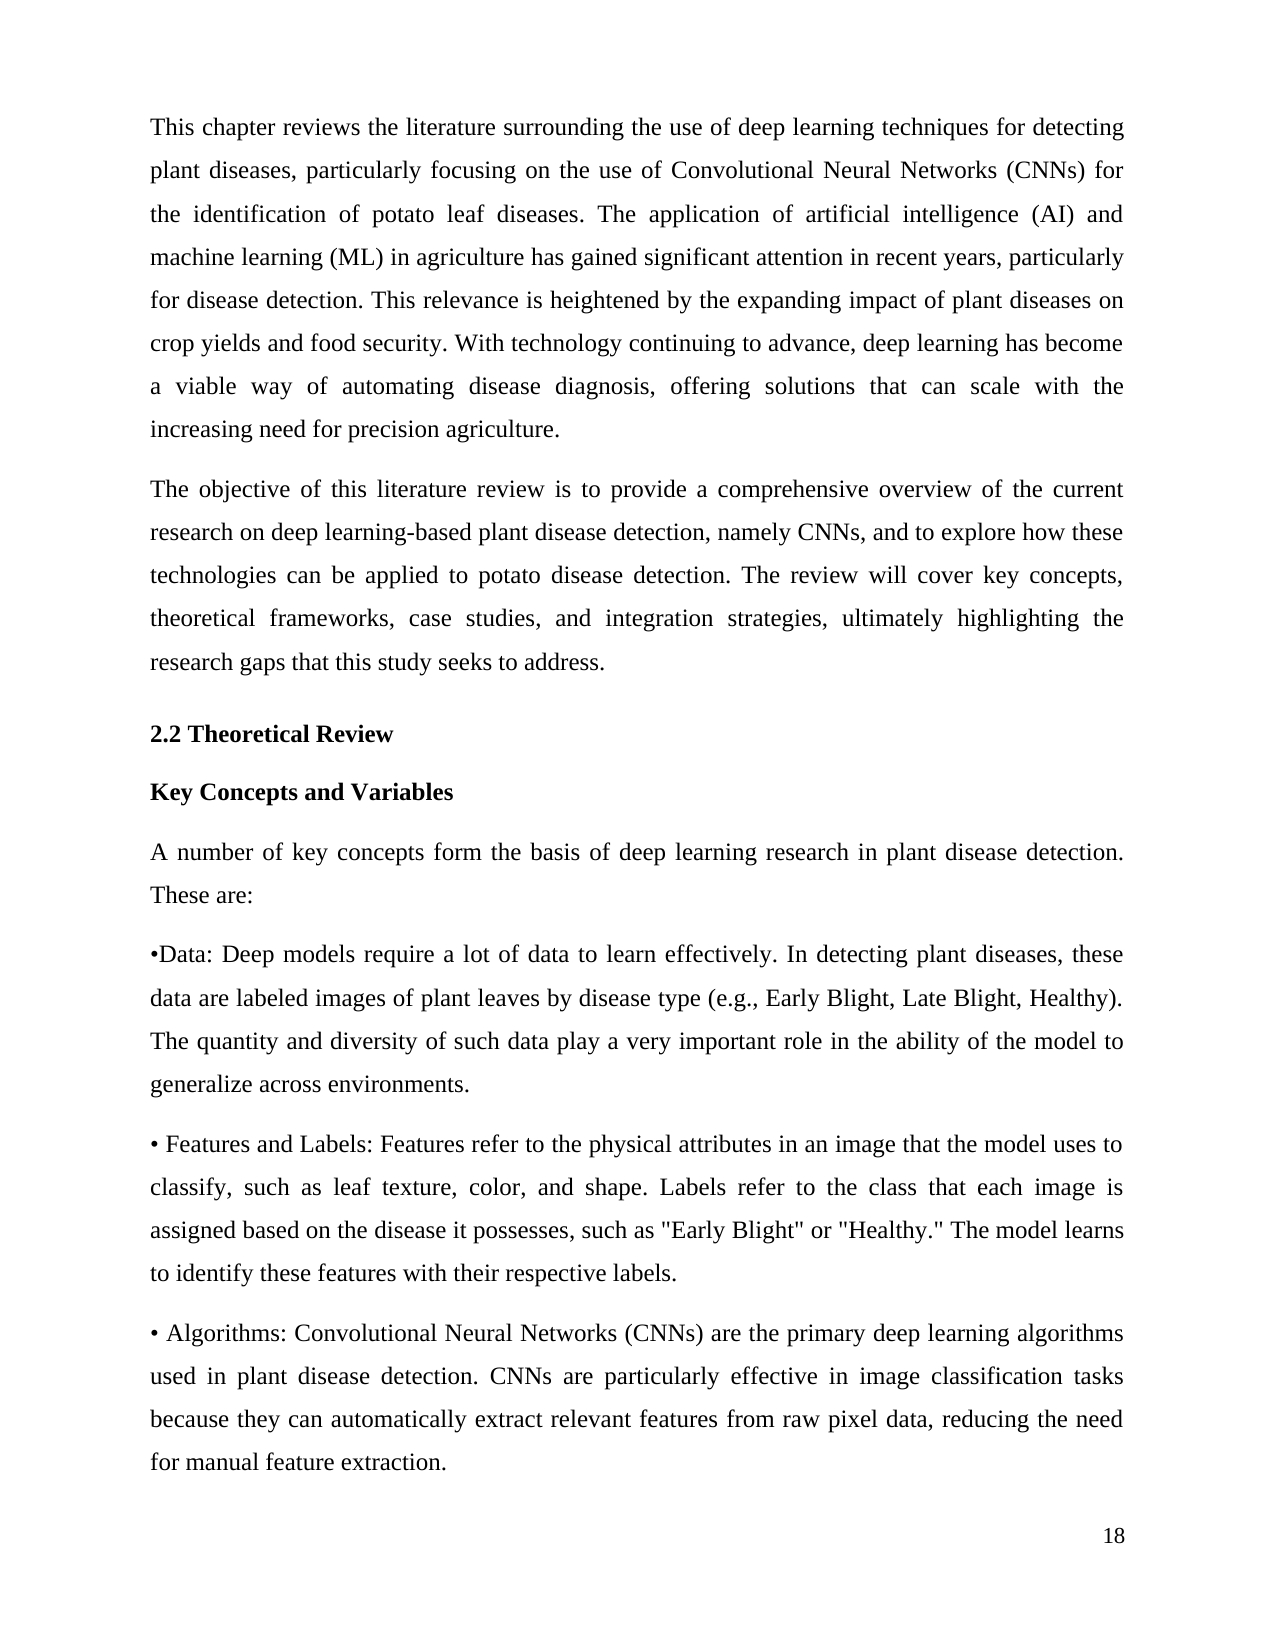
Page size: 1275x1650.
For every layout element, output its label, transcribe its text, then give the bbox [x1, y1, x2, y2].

text A number of key concepts form the basis of deep learning research in plant disease detection. These are: [150, 837, 1125, 908]
text •Data: Deep models require a lot of data to learn effectively. In detecting plant diseases, these data are labeled images of plant leaves by disease type (e.g., Early Blight, Late Blight, Healthy). The quantity and diversity of such data play a very important role in the ability of the model to generalize across environments. [150, 939, 1125, 1098]
text • Features and Labels: Features refer to the physical attributes in an image that the model uses to classify, such as leaf texture, color, and shape. Labels refer to the class that each image is assigned based on the disease it possesses, such as "Early Blight" or "Healthy." The model learns to identify these features with their respective labels. [150, 1129, 1125, 1287]
subtitle 2.2 Theoretical Review [150, 719, 1125, 748]
text • Algorithms: Convolutional Neural Networks (CNNs) are the primary deep learning algorithms used in plant disease detection. CNNs are particularly effective in image classification tasks because they can automatically extract relevant features from raw pixel data, reducing the need for manual feature extraction. [150, 1318, 1125, 1476]
text The objective of this literature review is to provide a comprehensive overview of the current research on deep learning-based plant disease detection, namely CNNs, and to explore how these technologies can be applied to potato disease detection. The review will cover key concepts, theoretical frameworks, case studies, and integration strategies, ultimately highlighting the research gaps that this study seeks to address. [150, 474, 1125, 675]
text This chapter reviews the literature surrounding the use of deep learning techniques for detecting plant diseases, particularly focusing on the use of Convolutional Neural Networks (CNNs) for the identification of potato leaf diseases. The application of artificial intelligence (AI) and machine learning (ML) in agriculture has gained significant attention in recent years, particularly for disease detection. This relevance is heightened by the expanding impact of plant diseases on crop yields and food security. With technology continuing to advance, deep learning has become a viable way of automating disease diagnosis, offering solutions that can scale with the increasing need for precision agriculture. [150, 112, 1125, 443]
text Key Concepts and Variables [150, 777, 1125, 806]
